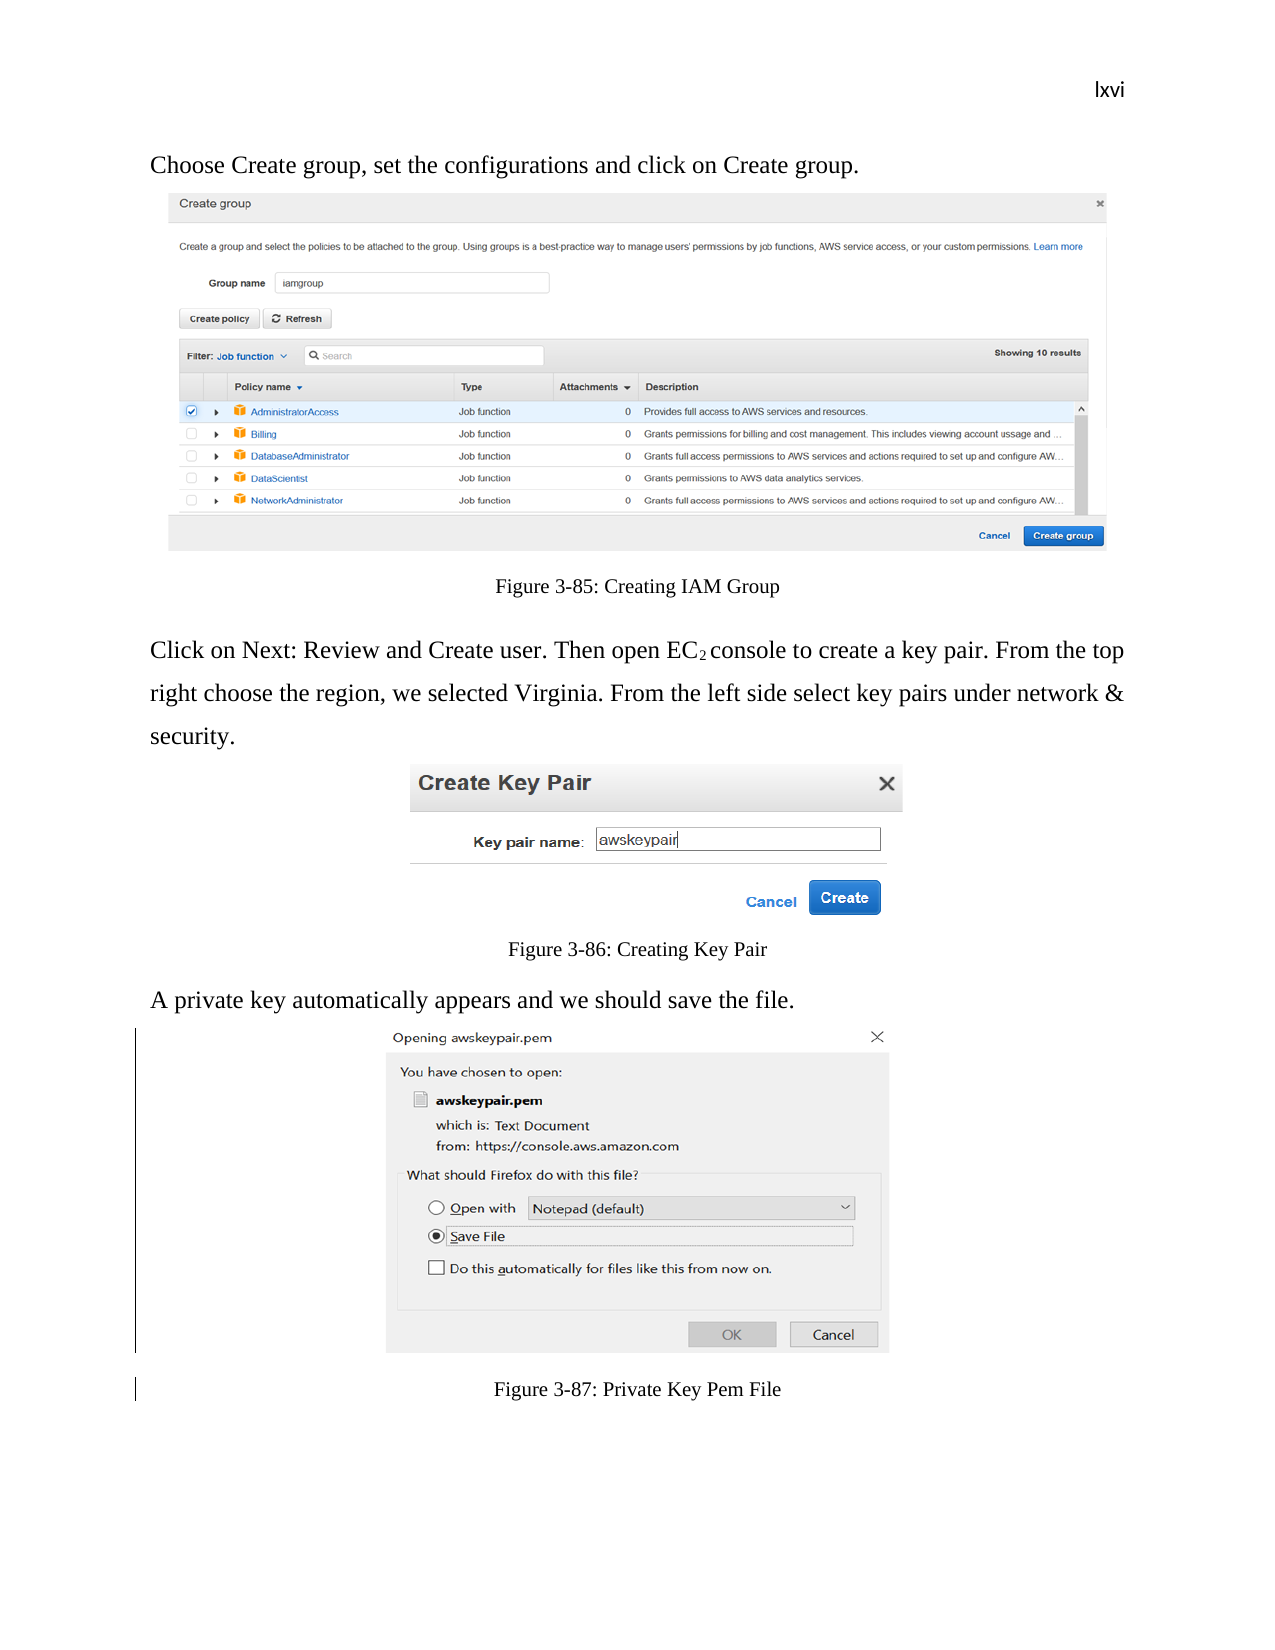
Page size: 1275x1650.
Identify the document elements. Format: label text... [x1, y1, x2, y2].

picture [410, 764, 903, 923]
picture [385, 1027, 890, 1353]
text Choose Create group, set the configurations and click on Create group. [150, 150, 1125, 179]
picture [168, 193, 1107, 551]
text A private key automatically appears and we should save the file. [150, 985, 1125, 1013]
text Click on Next: Review and Create user. Then open EC2 console to create a key pair. From the top right choose the region, we selected Virginia. From the left side select key pairs under network & security. [150, 635, 1125, 750]
